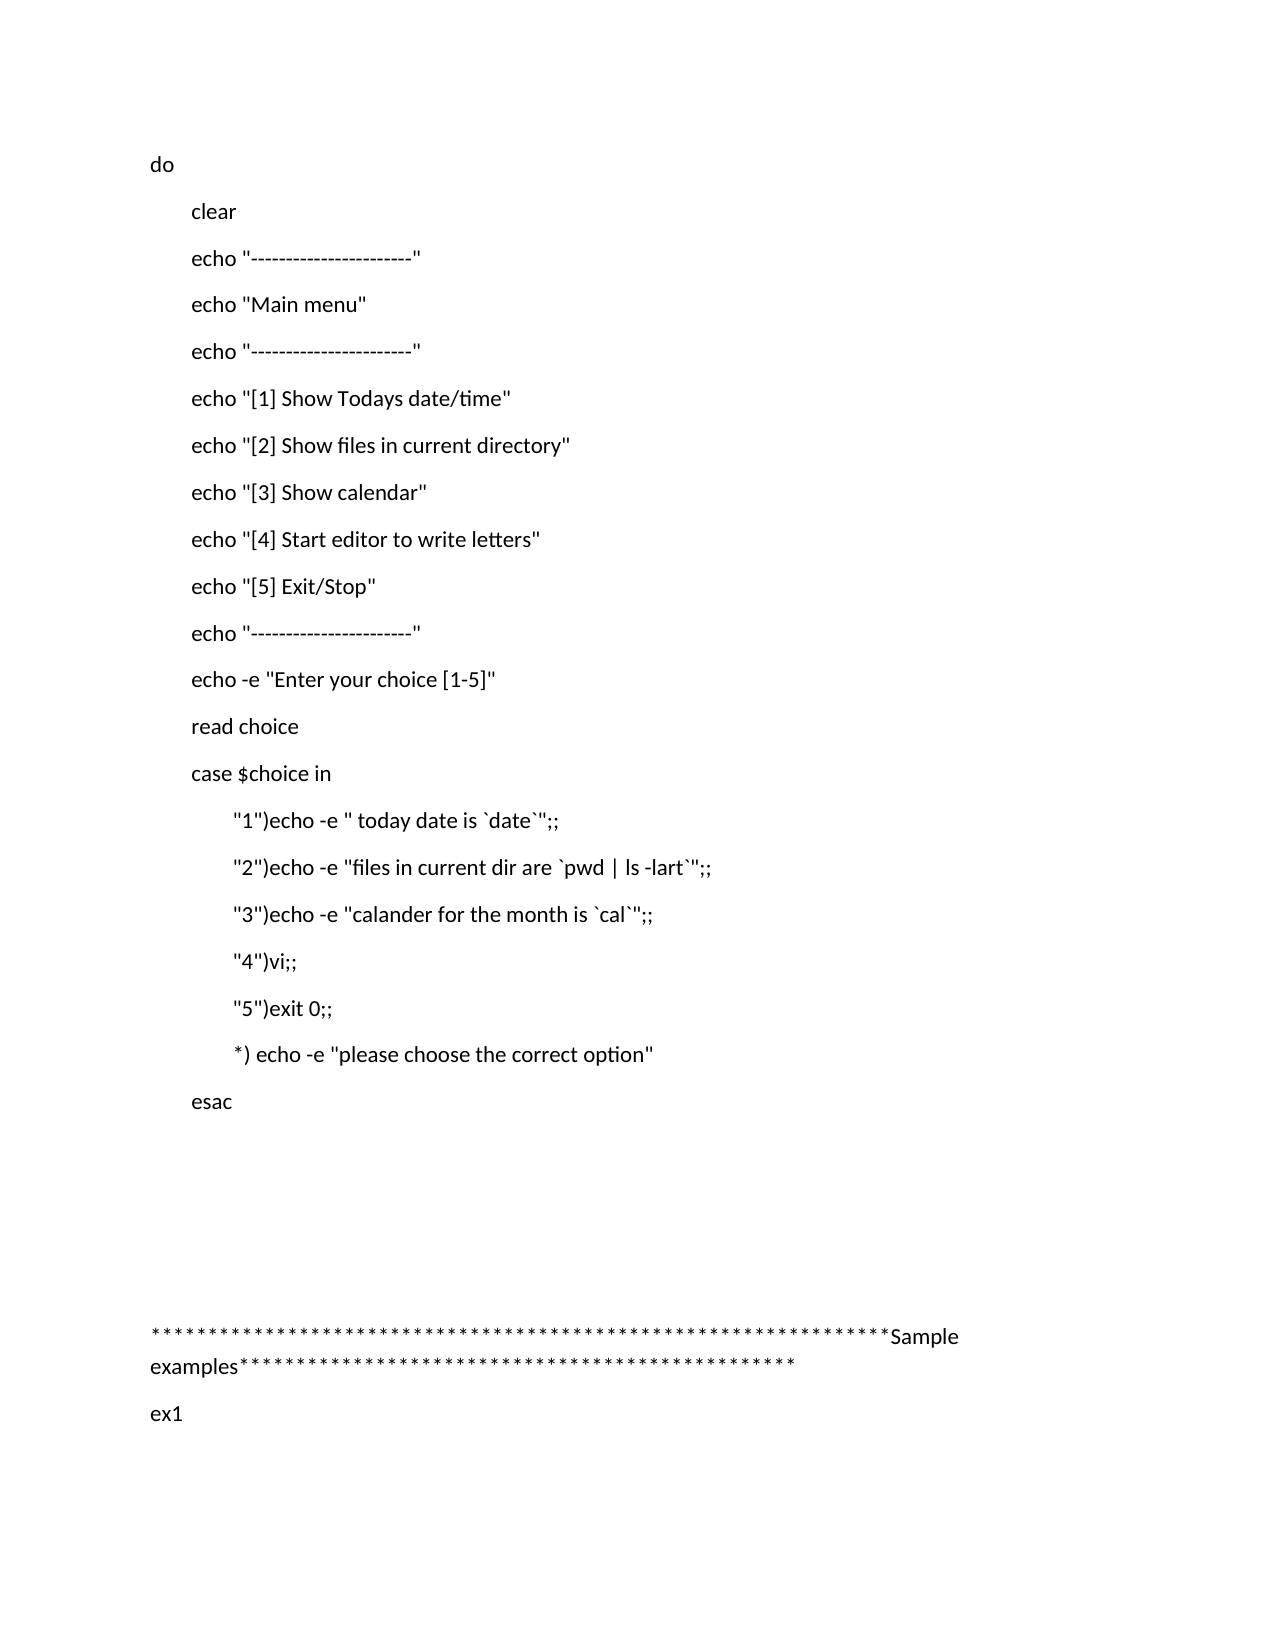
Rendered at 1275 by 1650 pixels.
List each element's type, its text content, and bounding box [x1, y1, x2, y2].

text echo "Main menu" [150, 291, 1125, 319]
text clear [150, 197, 1125, 225]
text echo "[1] Show Todays date/time" [150, 384, 1125, 412]
text *) echo -e "please choose the correct option" [150, 1041, 1125, 1069]
text "5")exit 0;; [150, 994, 1125, 1022]
text echo "[4] Start editor to write letters" [150, 525, 1125, 553]
text "4")vi;; [150, 947, 1125, 975]
text echo -e "Enter your choice [1-5]" [150, 666, 1125, 694]
text echo "[5] Exit/Stop" [150, 572, 1125, 600]
text ex1 [150, 1399, 1125, 1427]
text esac [150, 1087, 1125, 1116]
text "2")echo -e "files in current dir are `pwd | ls -lart`";; [150, 853, 1125, 881]
text echo "-----------------------" [150, 337, 1125, 366]
text *****************************************************************Sample examples************************************************* [150, 1322, 1125, 1380]
text "3")echo -e "calander for the month is `cal`";; [150, 900, 1125, 928]
text do [150, 150, 1125, 178]
text echo "[3] Show calendar" [150, 478, 1125, 506]
text read choice [150, 712, 1125, 741]
text echo "-----------------------" [150, 244, 1125, 272]
text echo "[2] Show files in current directory" [150, 431, 1125, 459]
text echo "-----------------------" [150, 619, 1125, 647]
text "1")echo -e " today date is `date`";; [150, 806, 1125, 834]
text case $choice in [150, 759, 1125, 787]
